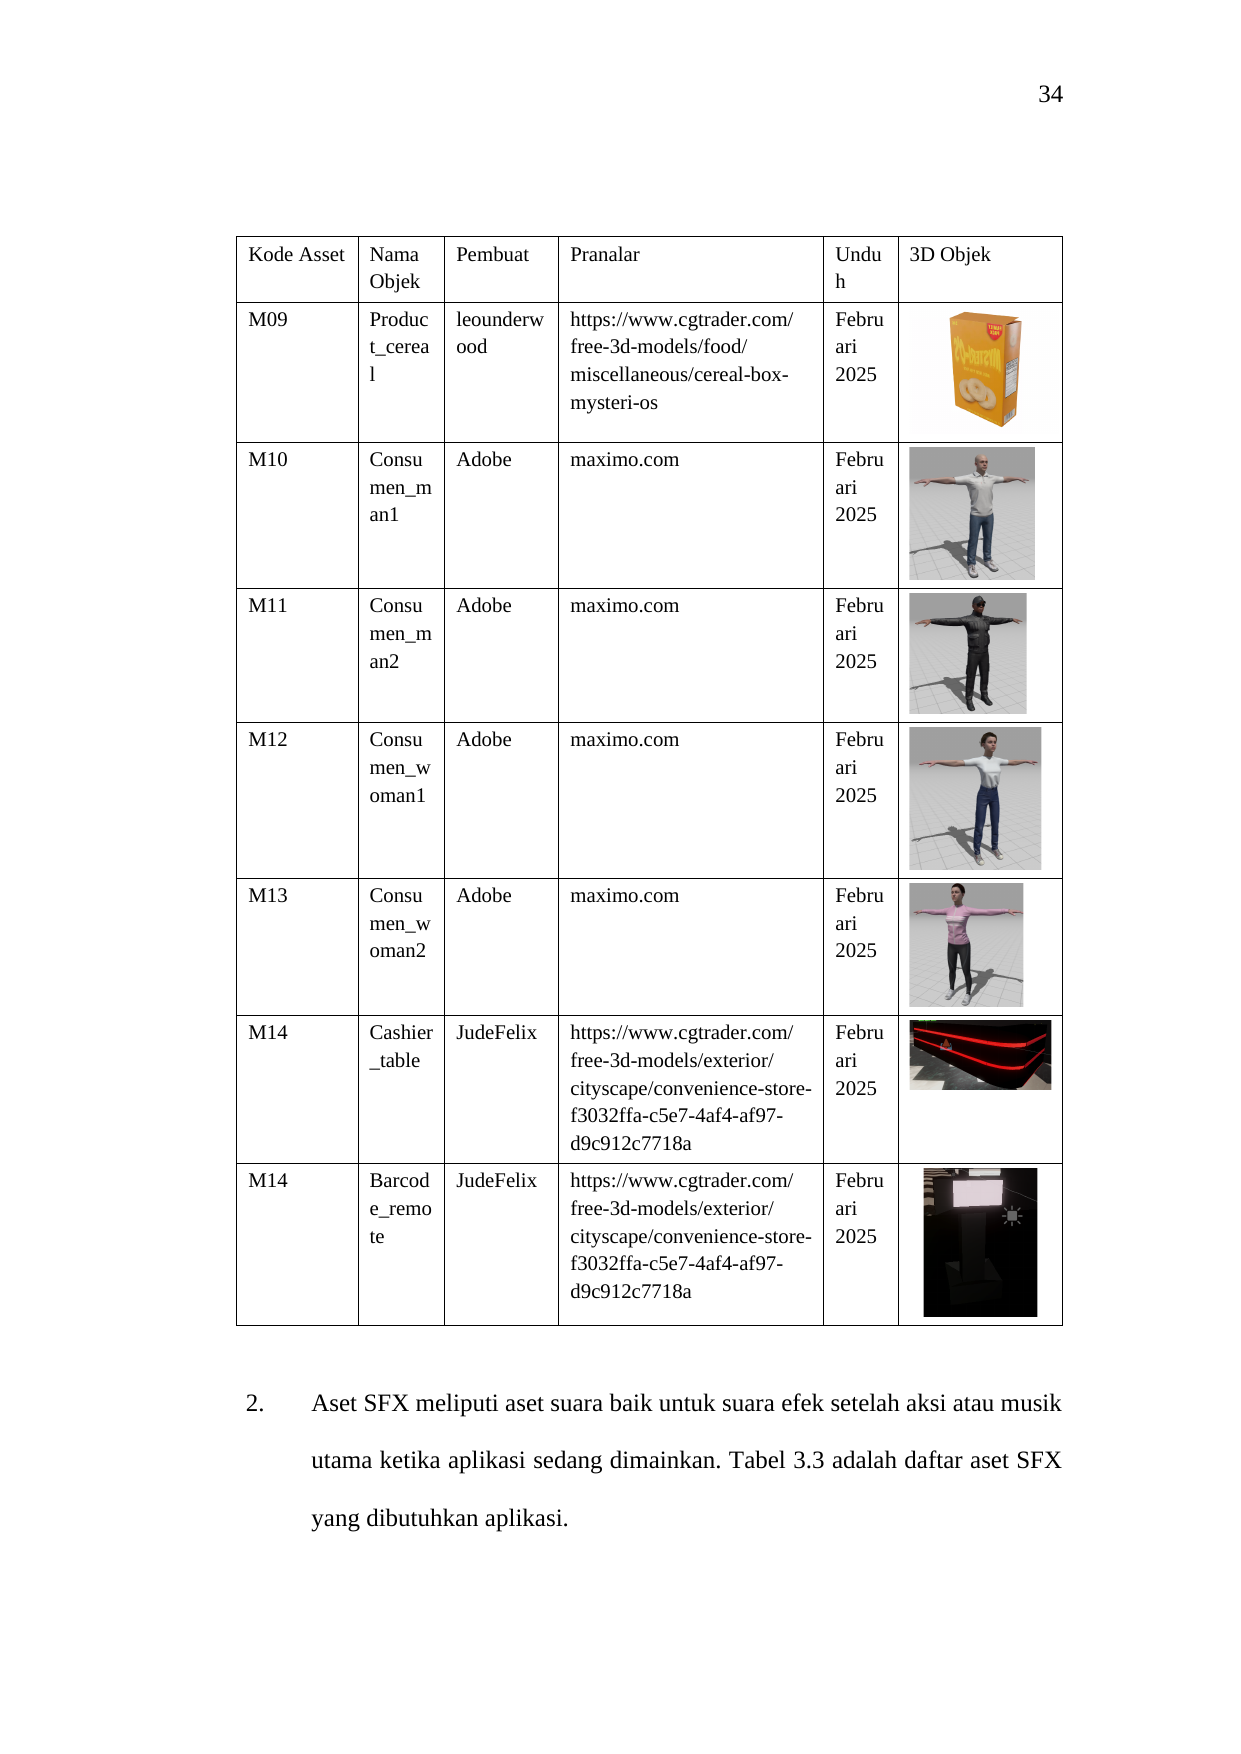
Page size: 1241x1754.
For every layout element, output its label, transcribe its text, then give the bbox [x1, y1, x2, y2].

picture [909, 1020, 1052, 1090]
table_cell [899, 589, 1062, 722]
list Aset SFX meliputi aset suara baik untuk suara efek setelah aksi atau musik utama ketika aplikasi sedang dimainkan. Tabel 3.3 adalah daftar aset SFX yang dibutuhkan aplikasi. [246, 1388, 1063, 1532]
table_cell Februari 2025 [824, 303, 898, 442]
table_cell Consumen_woman2 [359, 879, 444, 1015]
picture [909, 306, 1060, 434]
table_cell Februari 2025 [824, 1164, 898, 1325]
table_cell M12 [237, 723, 358, 878]
table_cell [899, 443, 1062, 588]
table_cell maximo.com [559, 589, 823, 722]
table_cell maximo.com [559, 443, 823, 588]
table_cell [899, 1016, 1062, 1163]
table_cell JudeFelix [445, 1164, 558, 1325]
table_cell leounderwood [445, 303, 558, 442]
table_cell M11 [237, 589, 358, 722]
table_cell https://www.cgtrader.com/free-3d-models/exterior/cityscape/convenience-store-f3032ffa-c5e7-4af4-af97-d9c912c7718a [559, 1016, 823, 1163]
table_cell Adobe [445, 879, 558, 1015]
table_cell Februari 2025 [824, 879, 898, 1015]
table_cell https://www.cgtrader.com/free-3d-models/exterior/cityscape/convenience-store-f3032ffa-c5e7-4af4-af97-d9c912c7718a [559, 1164, 823, 1325]
table_cell Februari 2025 [824, 723, 898, 878]
table_cell JudeFelix [445, 1016, 558, 1163]
table_cell M10 [237, 443, 358, 588]
picture [909, 883, 1024, 1007]
picture [909, 447, 1035, 580]
table_cell Barcode_remote [359, 1164, 444, 1325]
table_cell Consumen_man1 [359, 443, 444, 588]
table_cell M13 [237, 879, 358, 1015]
table_cell Adobe [445, 723, 558, 878]
table_header Pranalar [559, 237, 823, 302]
table_cell M14 [237, 1164, 358, 1325]
table_cell Product_cereal [359, 303, 444, 442]
table_cell [899, 723, 1062, 878]
table_cell Cashier_table [359, 1016, 444, 1163]
table_header Unduh [824, 237, 898, 302]
picture [923, 1168, 1038, 1317]
table_header Nama Objek [359, 237, 444, 302]
table_cell maximo.com [559, 723, 823, 878]
table_cell [899, 303, 1062, 442]
table_cell Consumen_man2 [359, 589, 444, 722]
table_cell https://www.cgtrader.com/free-3d-models/food/miscellaneous/cereal-box-mysteri-os [559, 303, 823, 442]
table_cell maximo.com [559, 879, 823, 1015]
table_cell Februari 2025 [824, 589, 898, 722]
table_cell Februari 2025 [824, 1016, 898, 1163]
table_header Kode Asset [237, 237, 358, 302]
table_cell M09 [237, 303, 358, 442]
table_header Pembuat [445, 237, 558, 302]
table_cell [899, 1164, 1062, 1325]
picture [909, 593, 1027, 714]
table_cell Februari 2025 [824, 443, 898, 588]
table_cell M14 [237, 1016, 358, 1163]
table_cell Consumen_woman1 [359, 723, 444, 878]
table_cell Adobe [445, 589, 558, 722]
picture [909, 727, 1042, 870]
table_cell [899, 879, 1062, 1015]
table_cell Adobe [445, 443, 558, 588]
table_header 3D Objek [899, 237, 1062, 302]
